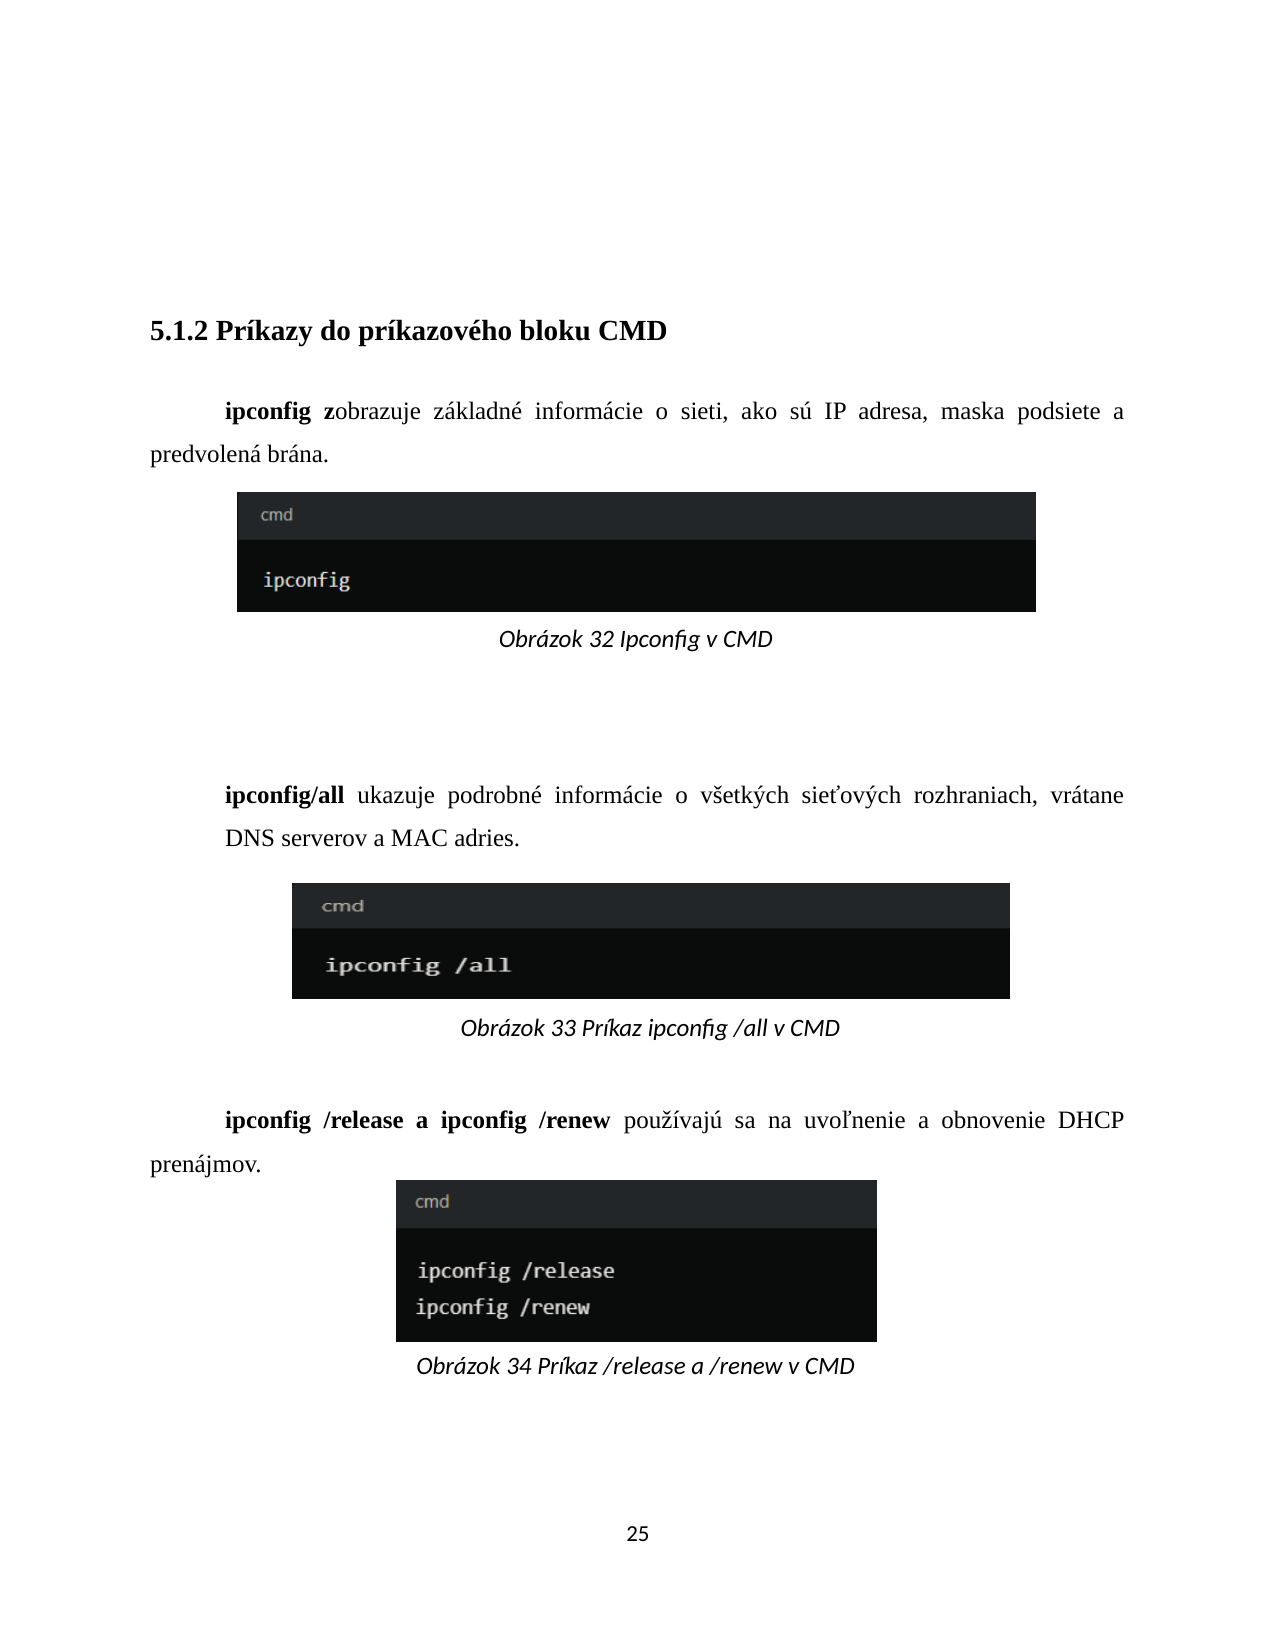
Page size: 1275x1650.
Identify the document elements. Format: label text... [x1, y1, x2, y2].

text ipconfig zobrazuje základné informácie o sieti, ako sú IP adresa, maska podsiete a predvolená brána. [150, 396, 1125, 468]
subtitle 5.1.2 Príkazy do príkazového bloku CMD [150, 313, 1125, 346]
picture [292, 883, 1010, 999]
text ipconfig/all ukazuje podrobné informácie o všetkých sieťových rozhraniach, vrátane DNS serverov a MAC adries. [225, 780, 1125, 852]
picture [396, 1180, 877, 1342]
text ipconfig /release a ipconfig /renew používajú sa na uvoľnenie a obnovenie DHCP prenájmov. [150, 1106, 1125, 1177]
picture [237, 492, 1036, 612]
